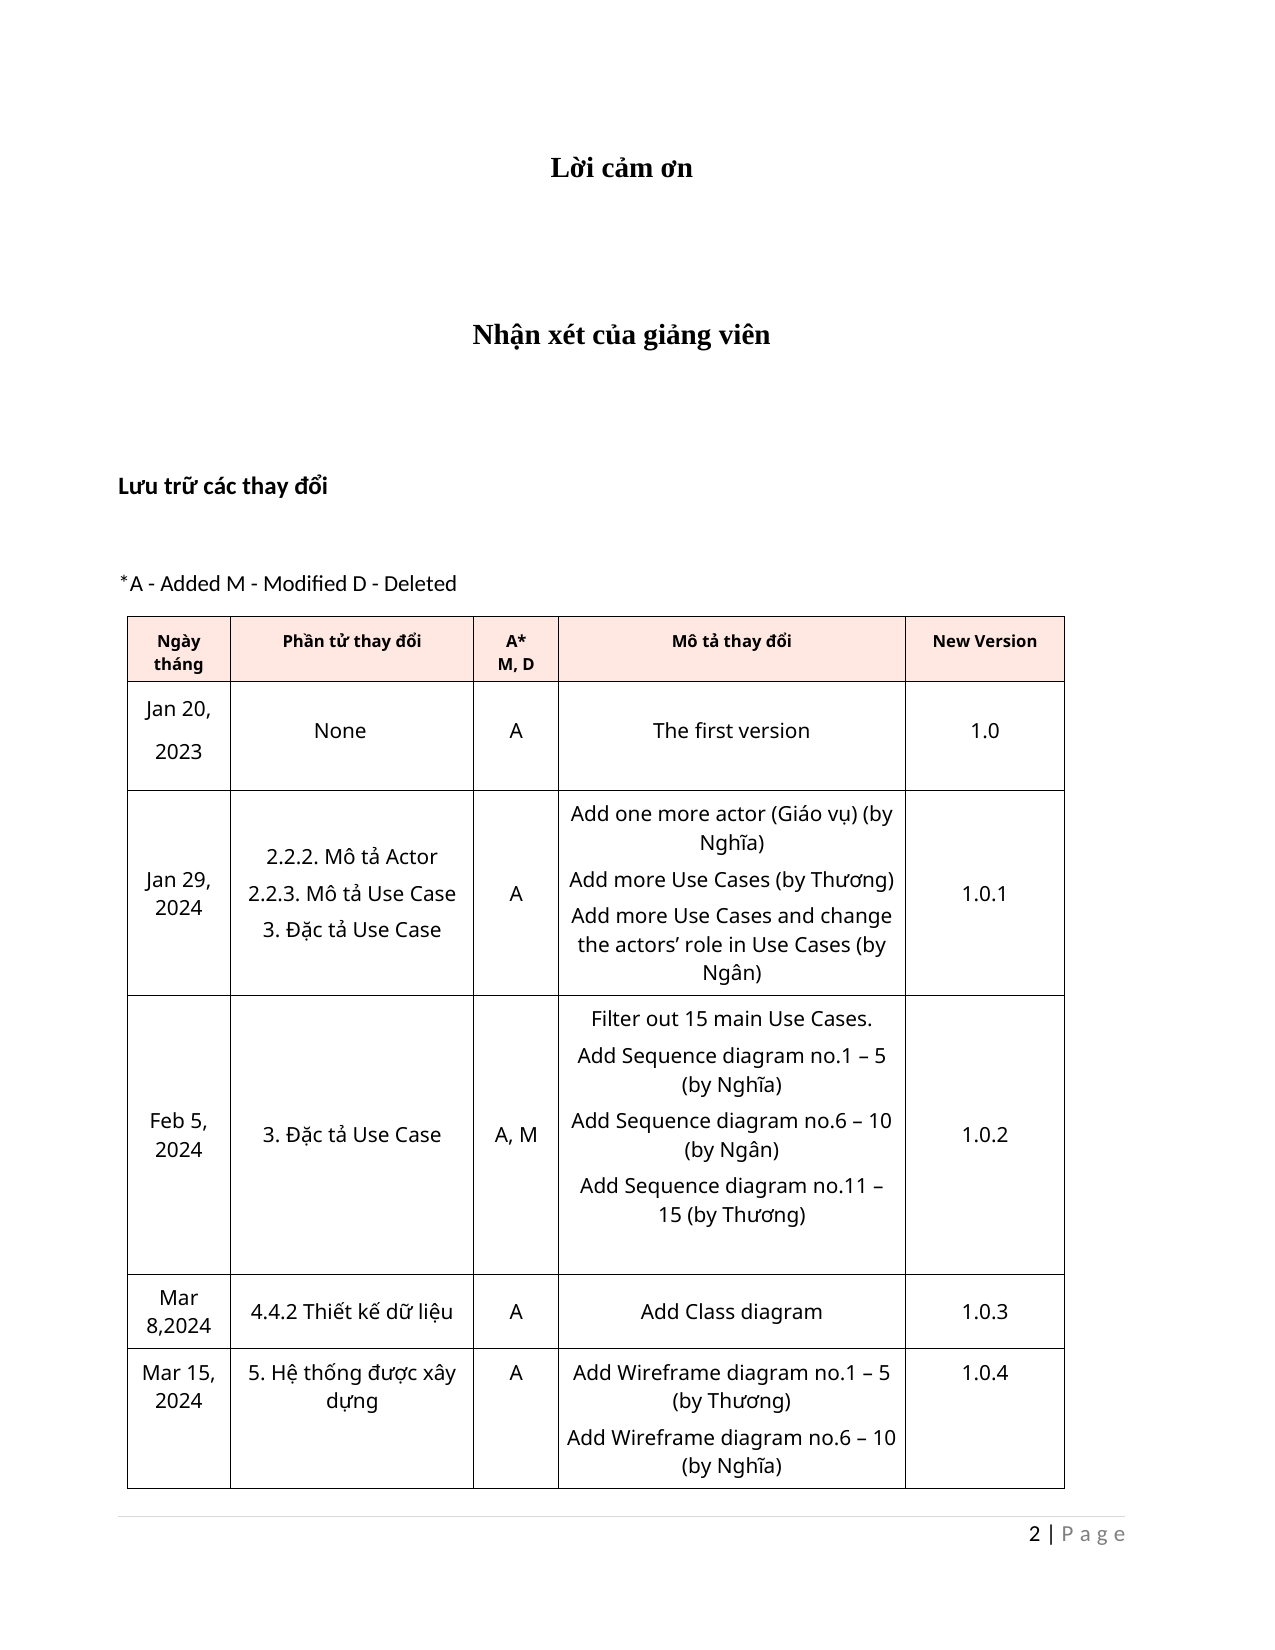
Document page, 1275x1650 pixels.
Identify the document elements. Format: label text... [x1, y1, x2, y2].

table_cell Feb 5, 2024 [128, 996, 230, 1274]
table_cell A [474, 682, 558, 790]
table_cell Add Class diagram [559, 1275, 905, 1348]
table_cell Filter out 15 main Use Cases. Add Sequence diagram no.1 – 5 (by Nghĩa) Add Sequence diagram no.6 – 10 (by Ngân) Add Sequence diagram no.11 – 15 (by Thương) [559, 996, 905, 1274]
table_cell Mar 15, 2024 [128, 1349, 230, 1488]
table_cell The first version [559, 682, 905, 790]
table_cell 1.0.4 [906, 1349, 1064, 1488]
text Lưu trữ các thay đổi [118, 470, 1125, 500]
table_cell A [474, 1349, 558, 1488]
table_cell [559, 1349, 905, 1488]
table_cell A [474, 791, 558, 995]
table_cell 1.0.1 [906, 791, 1064, 995]
table_header New Version [906, 617, 1064, 681]
table_header Mô tả thay đổi [559, 617, 905, 681]
text *A - Added M - Modified D - Deleted [118, 569, 1125, 597]
table_cell Jan 20, 2023 [128, 682, 230, 790]
table_cell A, M [474, 996, 558, 1274]
table_header A* M, D [474, 617, 558, 681]
table_cell 1.0 [906, 682, 1064, 790]
table_header Phần tử thay đổi [231, 617, 473, 681]
table_cell Mar 8,2024 [128, 1275, 230, 1348]
table_cell 2.2.2. Mô tả Actor 2.2.3. Mô tả Use Case 3. Đặc tả Use Case [231, 791, 473, 995]
table_cell None [231, 682, 473, 790]
table_cell 4.4.2 Thiết kế dữ liệu [231, 1275, 473, 1348]
table_cell Jan 29, 2024 [128, 791, 230, 995]
text Nhận xét của giảng viên [118, 317, 1125, 351]
table_cell Add one more actor (Giáo vụ) (by Nghĩa) Add more Use Cases (by Thương) Add more Use Cases and change the actors’ role in Use Cases (by Ngân) [559, 791, 905, 995]
table_cell 1.0.3 [906, 1275, 1064, 1348]
table_cell 3. Đặc tả Use Case [231, 996, 473, 1274]
table_cell 1.0.2 [906, 996, 1064, 1274]
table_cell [231, 1349, 473, 1488]
table_cell A [474, 1275, 558, 1348]
table_header Ngày tháng [128, 617, 230, 681]
text Lời cảm ơn [118, 150, 1125, 183]
